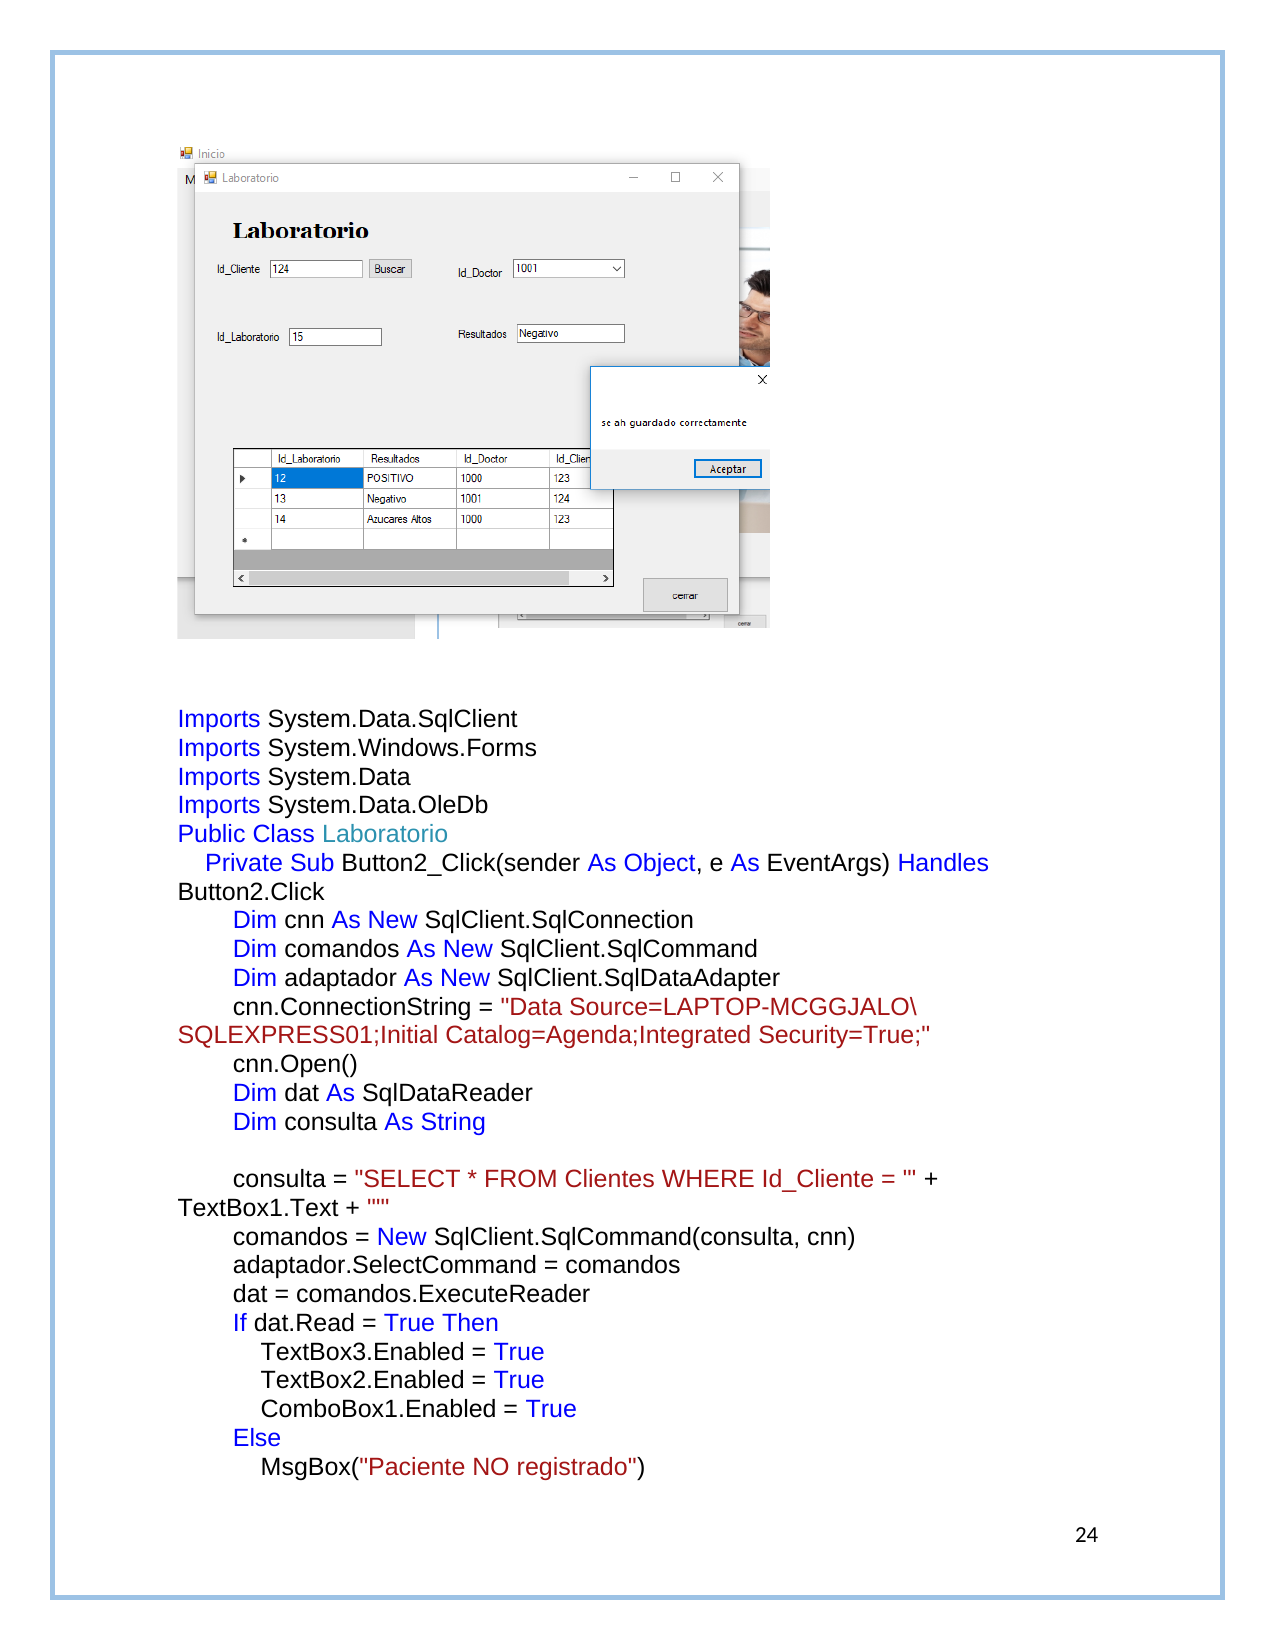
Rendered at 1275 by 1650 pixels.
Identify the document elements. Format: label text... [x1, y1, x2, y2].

text Dim dat As SqlDataReader [177, 1078, 1098, 1107]
text MsgBox("Paciente NO registrado") [177, 1452, 1098, 1481]
text consulta = "SELECT * FROM Clientes WHERE Id_Cliente = '" + TextBox1.Text + "'" [177, 1164, 1098, 1222]
text TextBox2.Enabled = True [177, 1366, 1098, 1394]
text cnn.ConnectionString = "Data Source=LAPTOP-MCGGJALO\SQLEXPRESS01;Initial Catalog=Agenda;Integrated Security=True;" [177, 992, 1098, 1049]
text Dim cnn As New SqlClient.SqlConnection [177, 906, 1098, 934]
text Imports System.Data [177, 762, 1098, 791]
text Imports System.Windows.Forms [177, 733, 1098, 762]
text Imports System.Data.SqlClient [177, 704, 1098, 733]
text cnn.Open() [177, 1049, 1098, 1078]
text ComboBox1.Enabled = True [177, 1394, 1098, 1423]
text If dat.Read = True Then [177, 1308, 1098, 1337]
text adaptador.SelectCommand = comandos [177, 1251, 1098, 1279]
text Else [177, 1423, 1098, 1452]
text Dim adaptador As New SqlClient.SqlDataAdapter [177, 963, 1098, 992]
text dat = comandos.ExecuteReader [177, 1279, 1098, 1308]
text Imports System.Data.OleDb [177, 791, 1098, 819]
text comandos = New SqlClient.SqlCommand(consulta, cnn) [177, 1222, 1098, 1251]
text Dim consulta As String [177, 1107, 1098, 1136]
text Public Class Laboratorio [177, 819, 1098, 848]
text TextBox3.Enabled = True [177, 1337, 1098, 1366]
text Dim comandos As New SqlClient.SqlCommand [177, 934, 1098, 963]
text Private Sub Button2_Click(sender As Object, e As EventArgs) Handles Button2.Click [177, 848, 1098, 906]
picture [177, 147, 770, 639]
